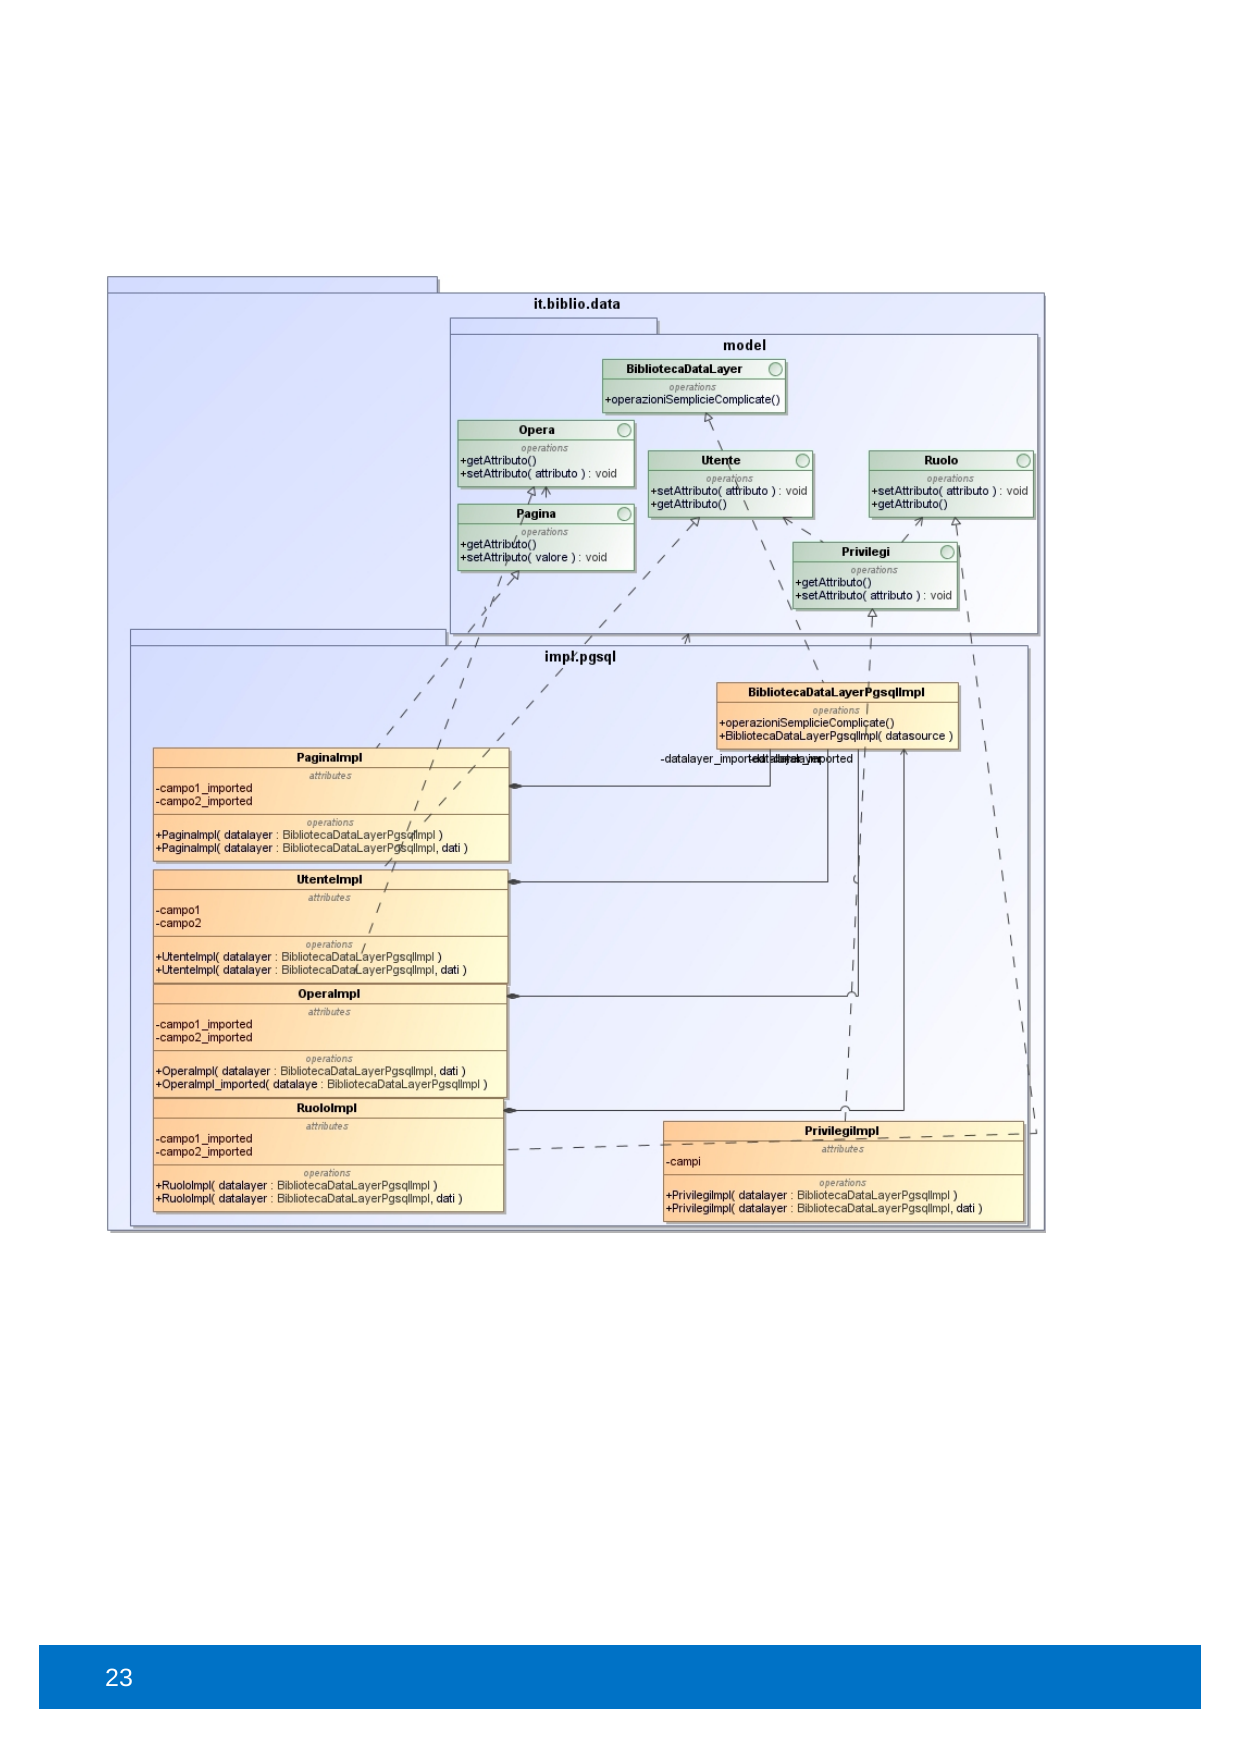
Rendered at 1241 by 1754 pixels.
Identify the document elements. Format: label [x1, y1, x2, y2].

picture [105, 274, 1046, 1233]
